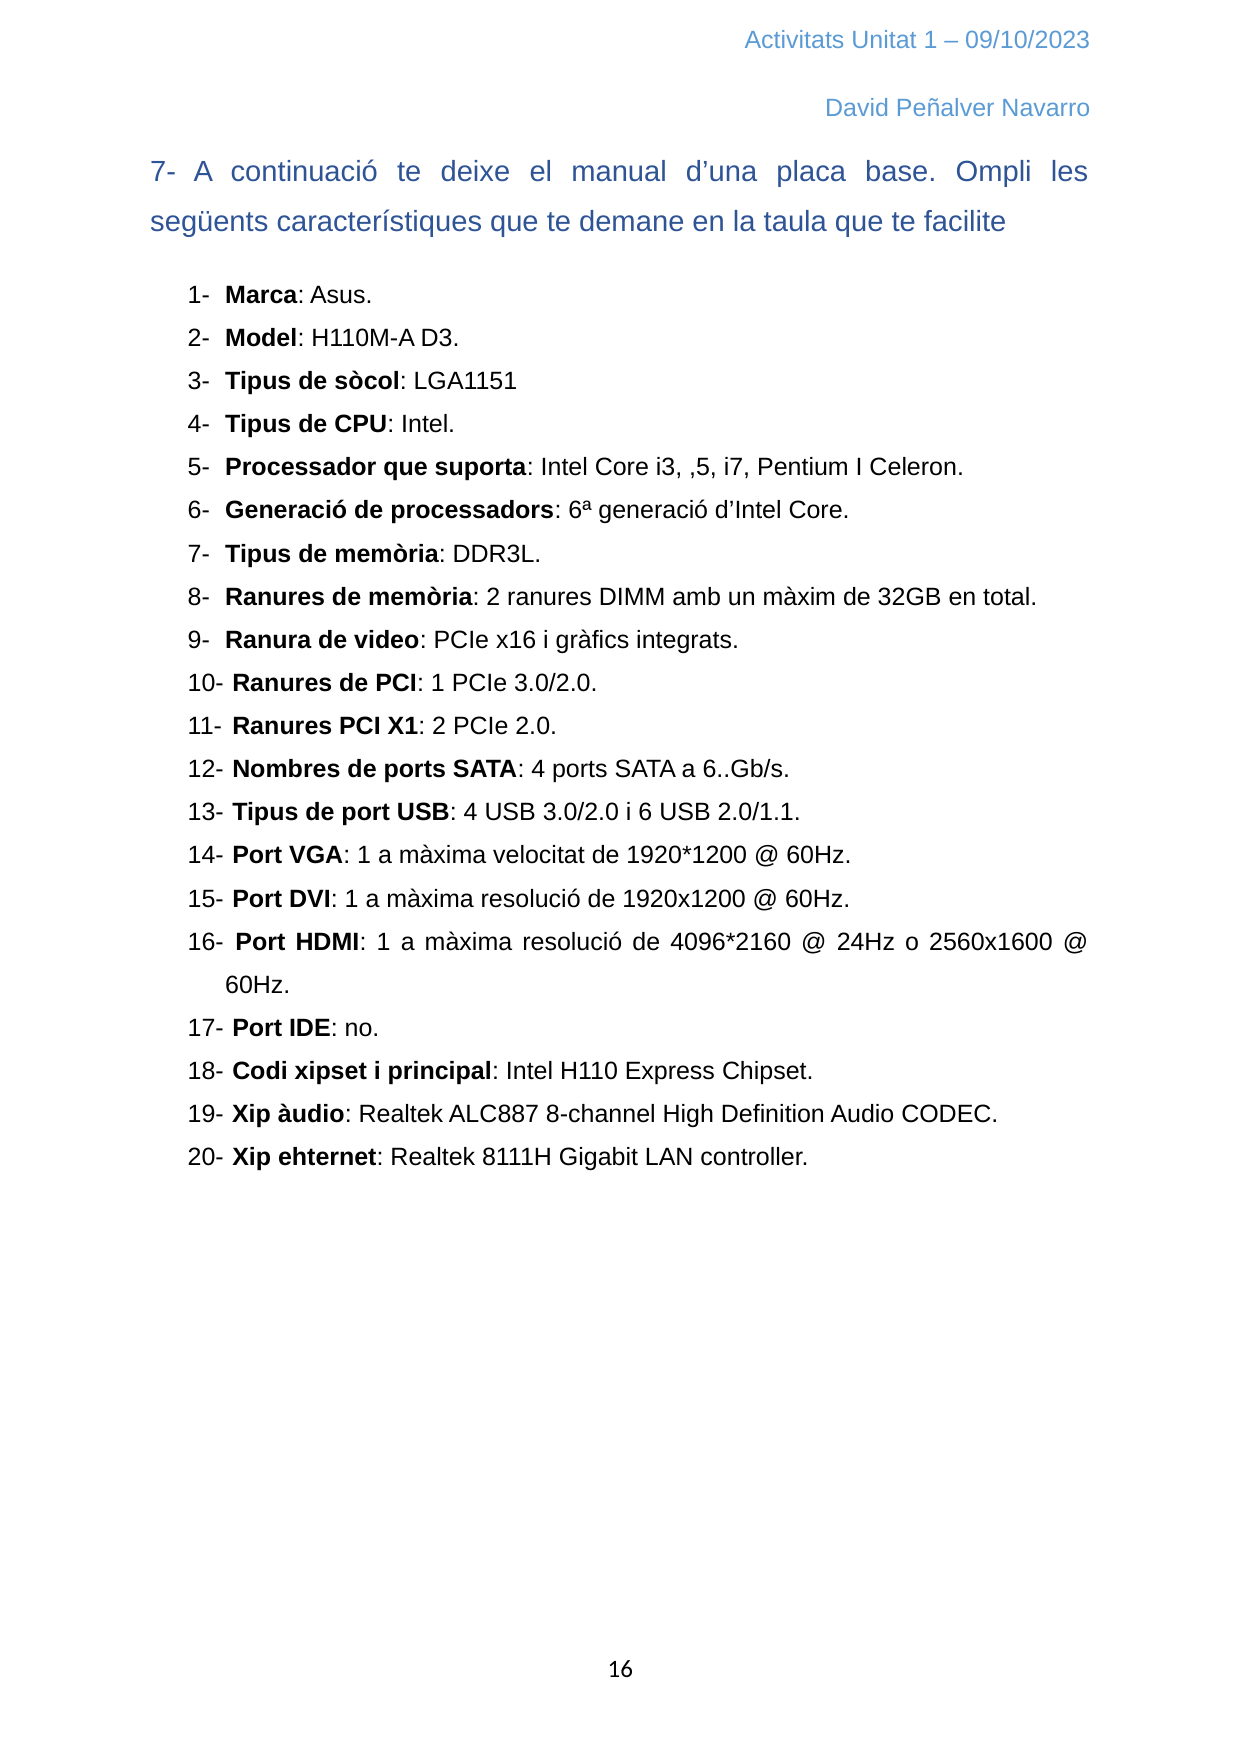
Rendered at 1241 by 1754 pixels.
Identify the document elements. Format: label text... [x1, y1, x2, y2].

list Port VGA: 1 a màxima velocitat de 1920*1200 @ 60Hz. [187, 840, 1090, 869]
list Port IDE: no. [187, 1013, 1090, 1042]
list Tipus de CPU: Intel. [187, 409, 1090, 438]
list Tipus de port USB: 4 USB 3.0/2.0 i 6 USB 2.0/1.1. [187, 797, 1090, 826]
list Xip àudio: Realtek ALC887 8-channel High Definition Audio CODEC. [187, 1099, 1090, 1128]
list Ranura de video: PCIe x16 i gràfics integrats. [187, 625, 1090, 653]
subtitle 7- A continuació te deixe el manual d’una placa base. Ompli les següents característiques que te demane en la taula que te facilite [150, 154, 1090, 238]
list Marca: Asus. [187, 280, 1090, 308]
list Tipus de memòria: DDR3L. [187, 538, 1090, 567]
list Nombres de ports SATA: 4 ports SATA a 6..Gb/s. [187, 754, 1090, 783]
list Model: H110M-A D3. [187, 323, 1090, 352]
list Processador que suporta: Intel Core i3, ,5, i7, Pentium I Celeron. [187, 452, 1090, 481]
list Ranures de PCI: 1 PCIe 3.0/2.0. [187, 668, 1090, 697]
list Ranures PCI X1: 2 PCIe 2.0. [187, 711, 1090, 740]
list Codi xipset i principal: Intel H110 Express Chipset. [187, 1056, 1090, 1085]
list Xip ehternet: Realtek 8111H Gigabit LAN controller. [187, 1142, 1090, 1171]
list Port DVI: 1 a màxima resolució de 1920x1200 @ 60Hz. [187, 883, 1090, 912]
list Port HDMI: 1 a màxima resolució de 4096*2160 @ 24Hz o 2560x1600 @ 60Hz. [187, 927, 1090, 998]
list Generació de processadors: 6ª generació d’Intel Core. [187, 495, 1090, 524]
list Ranures de memòria: 2 ranures DIMM amb un màxim de 32GB en total. [187, 582, 1090, 610]
list Tipus de sòcol: LGA1151 [187, 366, 1090, 395]
